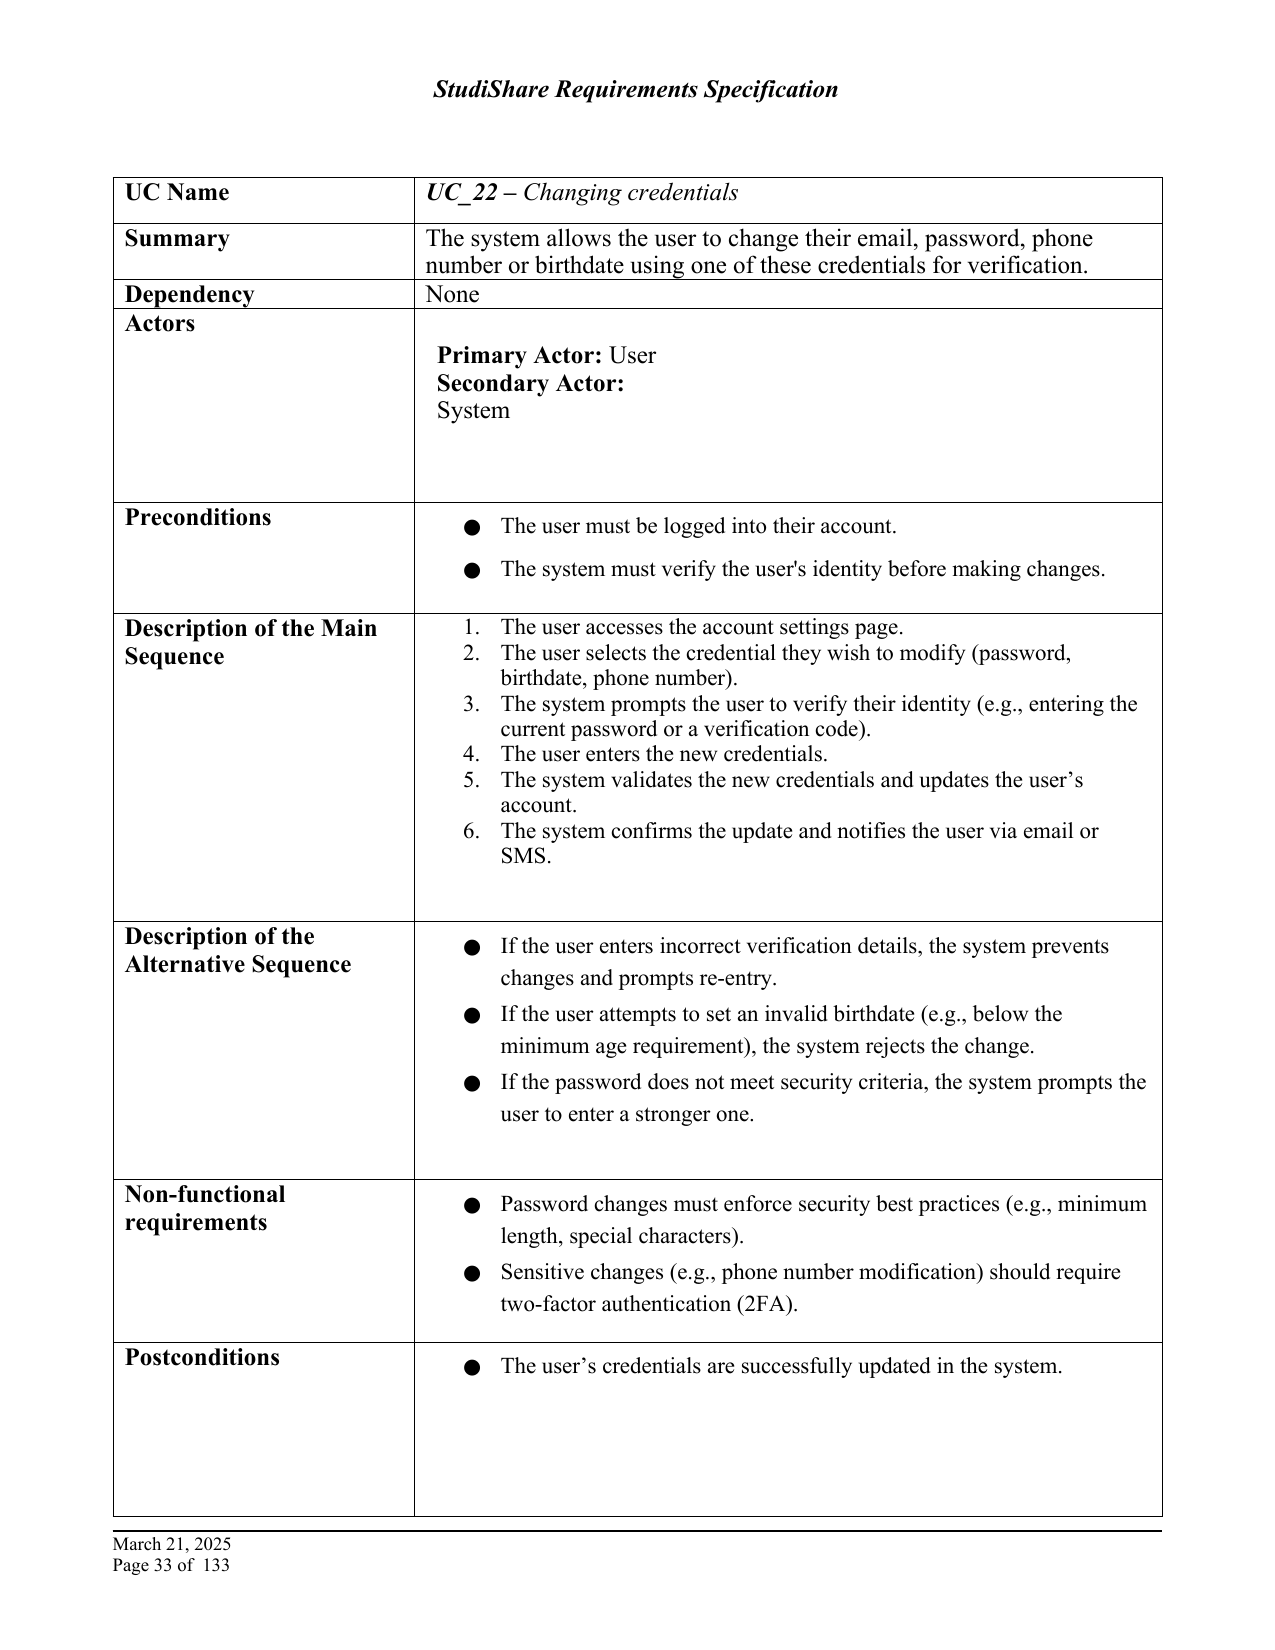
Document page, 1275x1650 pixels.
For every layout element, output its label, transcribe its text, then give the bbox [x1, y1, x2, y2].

table_cell Postconditions [114, 1343, 414, 1516]
table_header UC Name [114, 178, 414, 223]
table_cell Non-functional requirements [114, 1180, 414, 1342]
table_cell Summary [114, 224, 414, 279]
table_cell The user accesses the account settings page. The user selects the credential they wish to modify (password, birthdate, phone number). The system prompts the user to verify their identity (e.g., entering the current password or a verification code). The user enters the new credentials. The system validates the new credentials and updates the user’s account. The system confirms the update and notifies the user via email or SMS. [415, 614, 1162, 921]
table_cell The system allows the user to change their email, password, phone number or birthdate using one of these credentials for verification. [415, 224, 1162, 279]
table_cell [415, 309, 1162, 502]
table_cell Preconditions [114, 503, 414, 613]
table_cell Description of the Alternative Sequence [114, 922, 414, 1179]
table_cell Description of the Main Sequence [114, 614, 414, 921]
table_cell None [415, 280, 1162, 308]
table_cell Dependency [114, 280, 414, 308]
table_header UC_22 – Changing credentials [415, 178, 1162, 223]
table_cell The user’s credentials are successfully updated in the system. [415, 1343, 1162, 1516]
table_cell Password changes must enforce security best practices (e.g., minimum length, special characters). Sensitive changes (e.g., phone number modification) should require two-factor authentication (2FA). [415, 1180, 1162, 1342]
table_cell If the user enters incorrect verification details, the system prevents changes and prompts re-entry. If the user attempts to set an invalid birthdate (e.g., below the minimum age requirement), the system rejects the change. If the password does not meet security criteria, the system prompts the user to enter a stronger one. [415, 922, 1162, 1179]
table_cell The user must be logged into their account. The system must verify the user's identity before making changes. [415, 503, 1162, 613]
table_cell Actors [114, 309, 414, 502]
